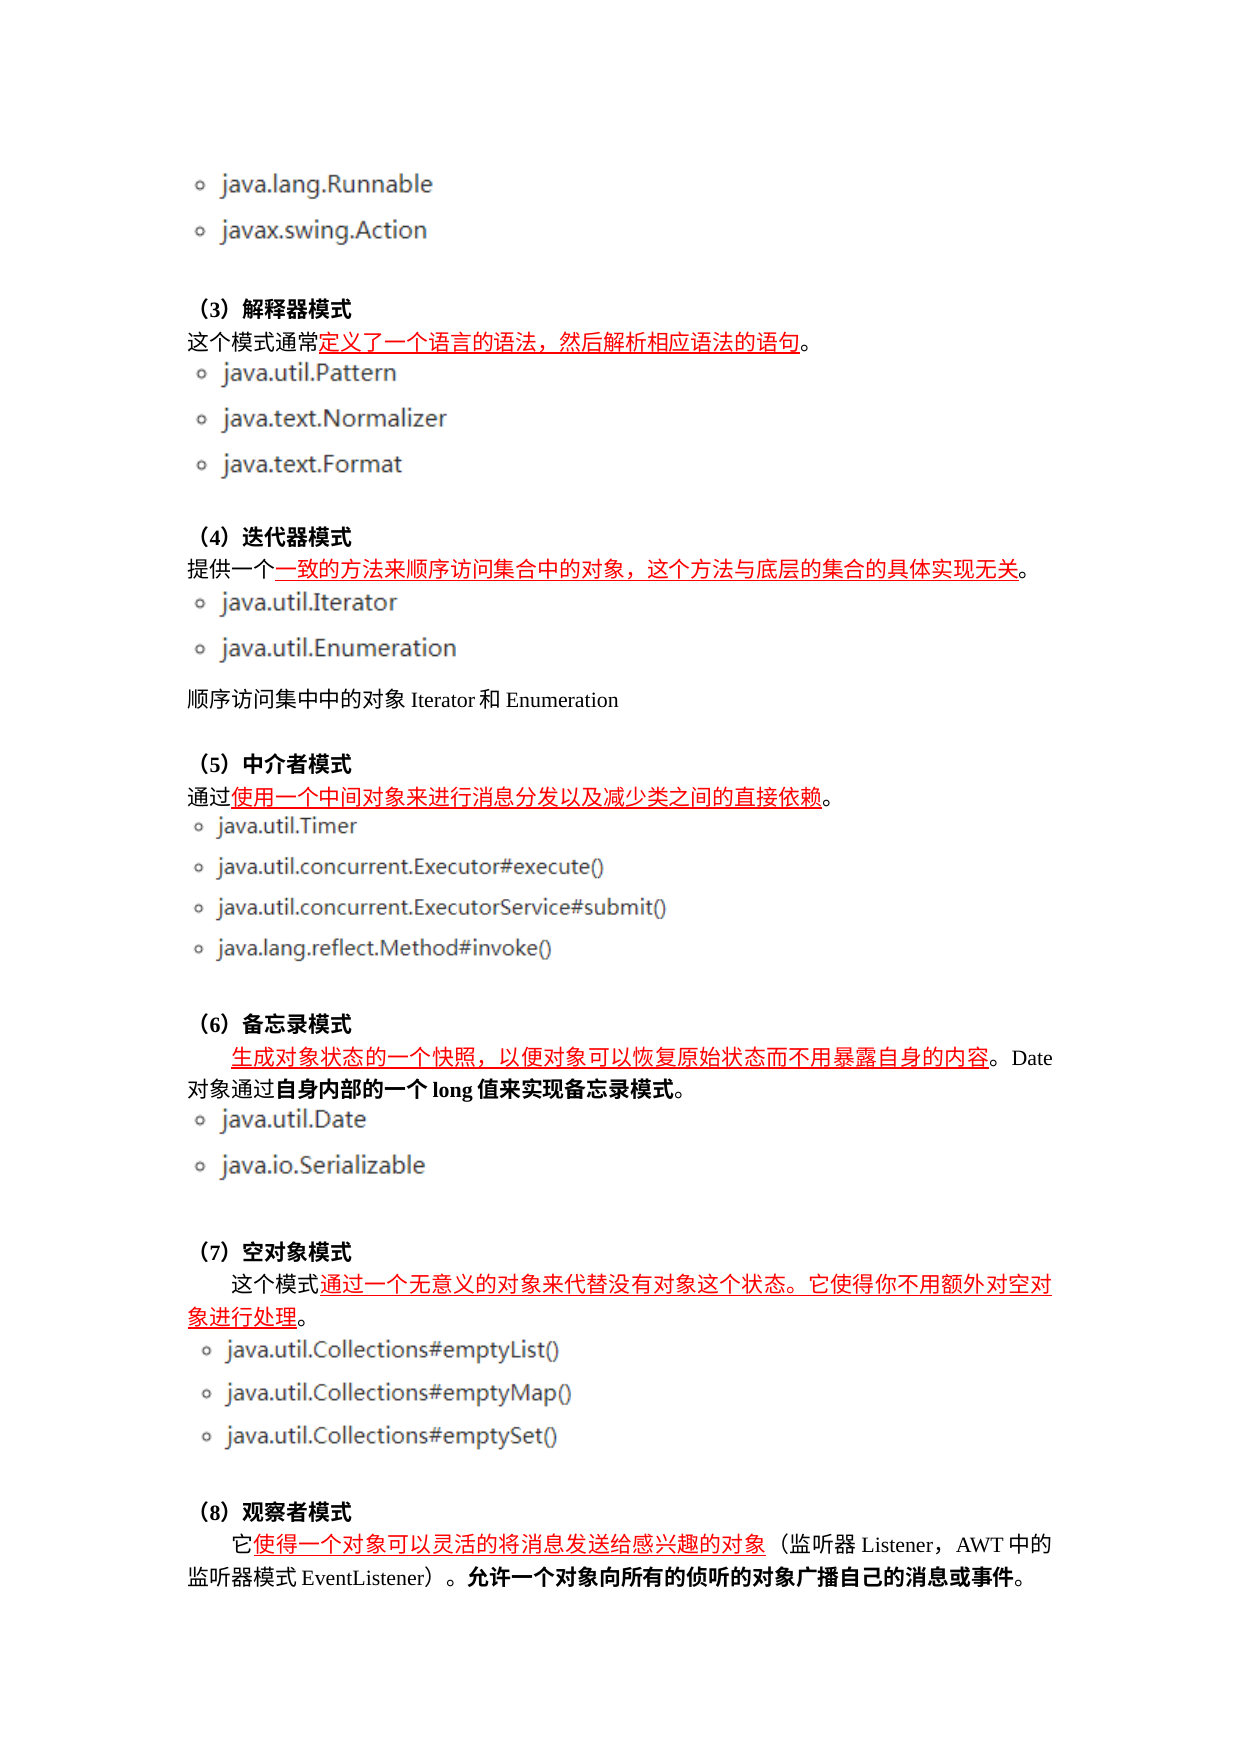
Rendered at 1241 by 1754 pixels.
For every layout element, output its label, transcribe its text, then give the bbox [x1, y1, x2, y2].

text 生成对象状态的一个快照，以便对象可以恢复原始状态而不用暴露自身的内容。Date对象通过自身内部的一个long值来实现备忘录模式。 [187, 1039, 1053, 1104]
text 提供一个一致的方法来顺序访问集合中的对象，这个方法与底层的集合的具体实现无关。 [187, 552, 1053, 584]
text （8）观察者模式 [187, 1494, 1053, 1527]
text 这个模式通过一个无意义的对象来代替没有对象这个状态。它使得你不用额外对空对象进行处理。 [187, 1267, 1053, 1332]
text （5）中介者模式 [187, 747, 1053, 779]
picture [187, 1332, 678, 1454]
text 通过使用一个中间对象来进行消息分发以及减少类之间的直接依赖。 [187, 779, 1053, 812]
text 顺序访问集中中的对象Iterator和Enumeration [187, 682, 1053, 714]
text 这个模式通常定义了一个语言的语法，然后解析相应语法的语句。 [187, 324, 1053, 357]
picture [187, 162, 619, 253]
text （6）备忘录模式 [187, 1007, 1053, 1039]
picture [187, 584, 836, 666]
text （4）迭代器模式 [187, 519, 1053, 552]
picture [187, 1104, 696, 1185]
text （7）空对象模式 [187, 1234, 1053, 1267]
picture [187, 812, 711, 964]
text （3）解释器模式 [187, 292, 1053, 324]
text 它使得一个对象可以灵活的将消息发送给感兴趣的对象（监听器Listener，AWT中的监听器模式EventListener）。允许一个对象向所有的侦听的对象广播自己的消息或事件。 [187, 1527, 1053, 1592]
picture [187, 357, 757, 482]
